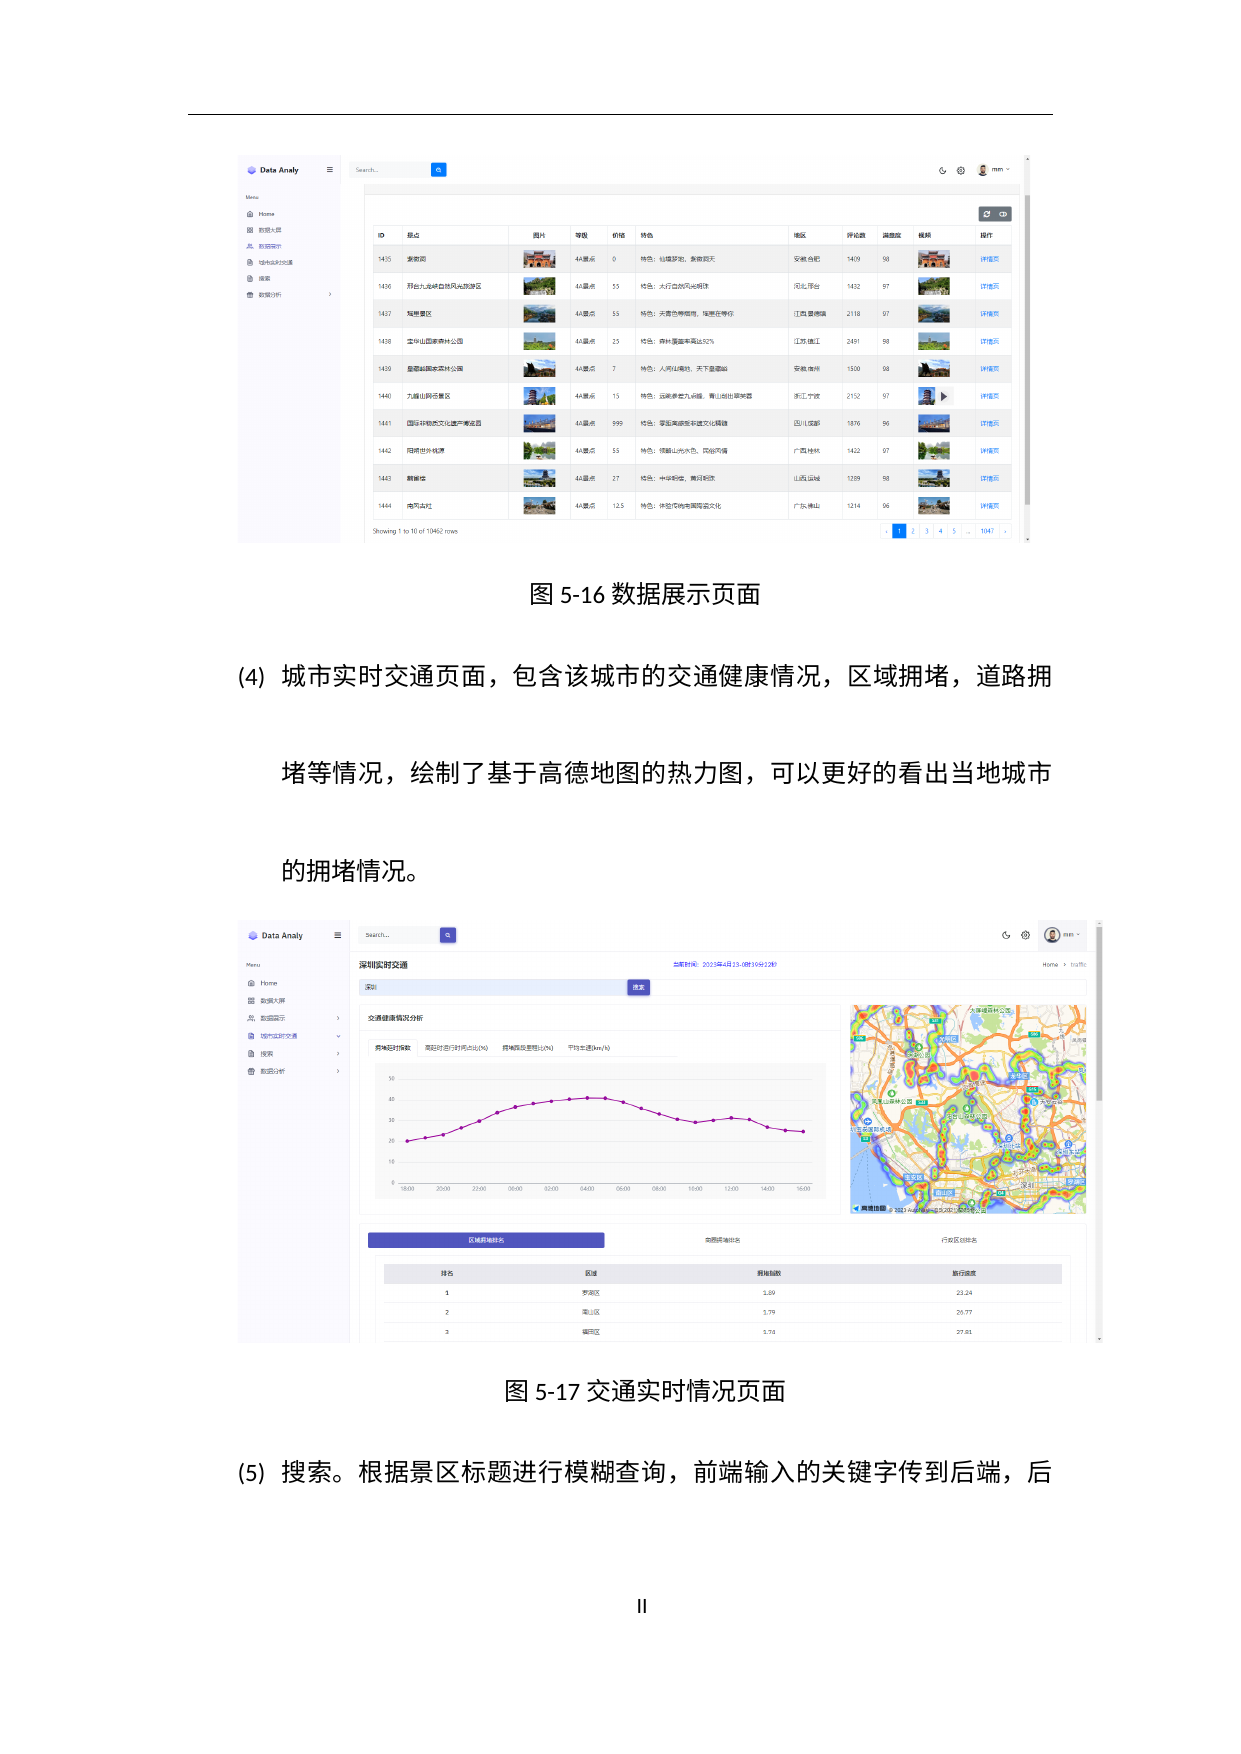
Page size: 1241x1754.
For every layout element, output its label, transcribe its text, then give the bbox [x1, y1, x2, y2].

picture [237, 920, 1103, 1343]
text 图5-16 数据展示页面 [187, 561, 1053, 626]
list 城市实时交通页面，包含该城市的交通健康情况，区域拥堵，道路拥堵等情况，绘制了基于高德地图的热力图，可以更好的看出当地城市的拥堵情况。 [237, 643, 1053, 903]
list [237, 1440, 1053, 1505]
picture [237, 155, 1030, 543]
text 图5-17 交通实时情况页面 [187, 1358, 1053, 1423]
